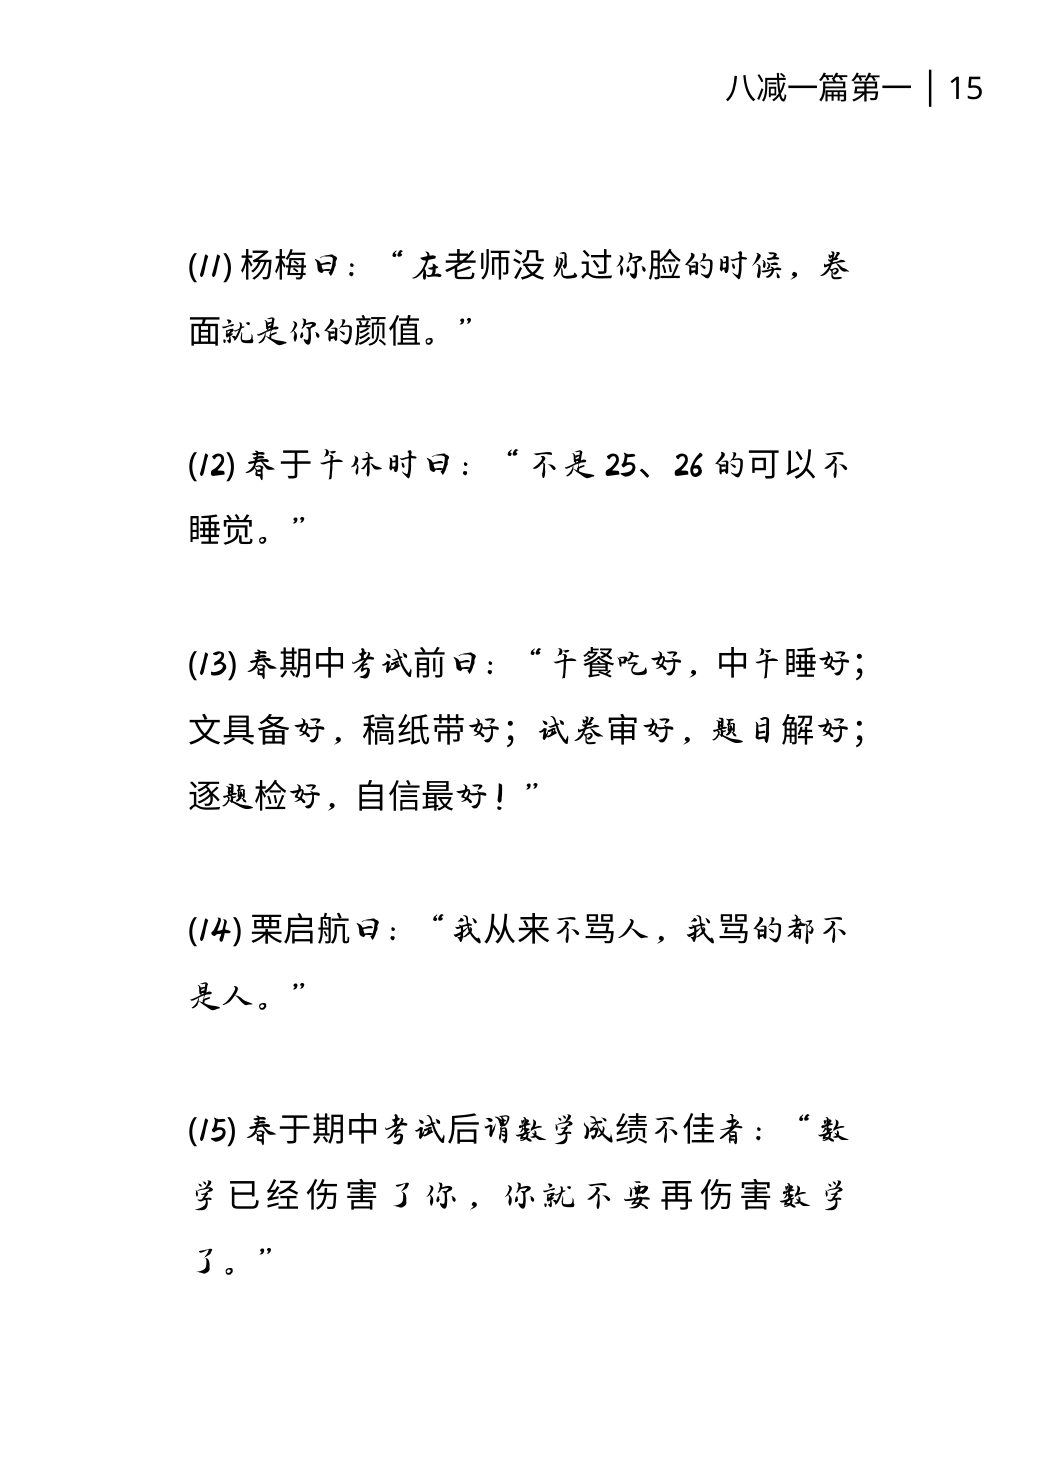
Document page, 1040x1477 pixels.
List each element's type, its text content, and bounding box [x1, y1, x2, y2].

list 栗启航曰：“我从来不骂人，我骂的都不是人。” [188, 897, 852, 1030]
list 春期中考试前曰：“午餐吃好，中午睡好；文具备好，稿纸带好；试卷审好，题目解好；逐题检好，自信最好！” [188, 632, 852, 831]
list 春于期中考试后谓数学成绩不佳者：“数学已经伤害了你，你就不要再伤害数学了。” [188, 1097, 852, 1296]
list 春于午休时曰：“不是25、26的可以不睡觉。” [188, 432, 852, 565]
list 杨梅曰：“在老师没见过你脸的时候，卷面就是你的颜值。” [188, 233, 852, 366]
